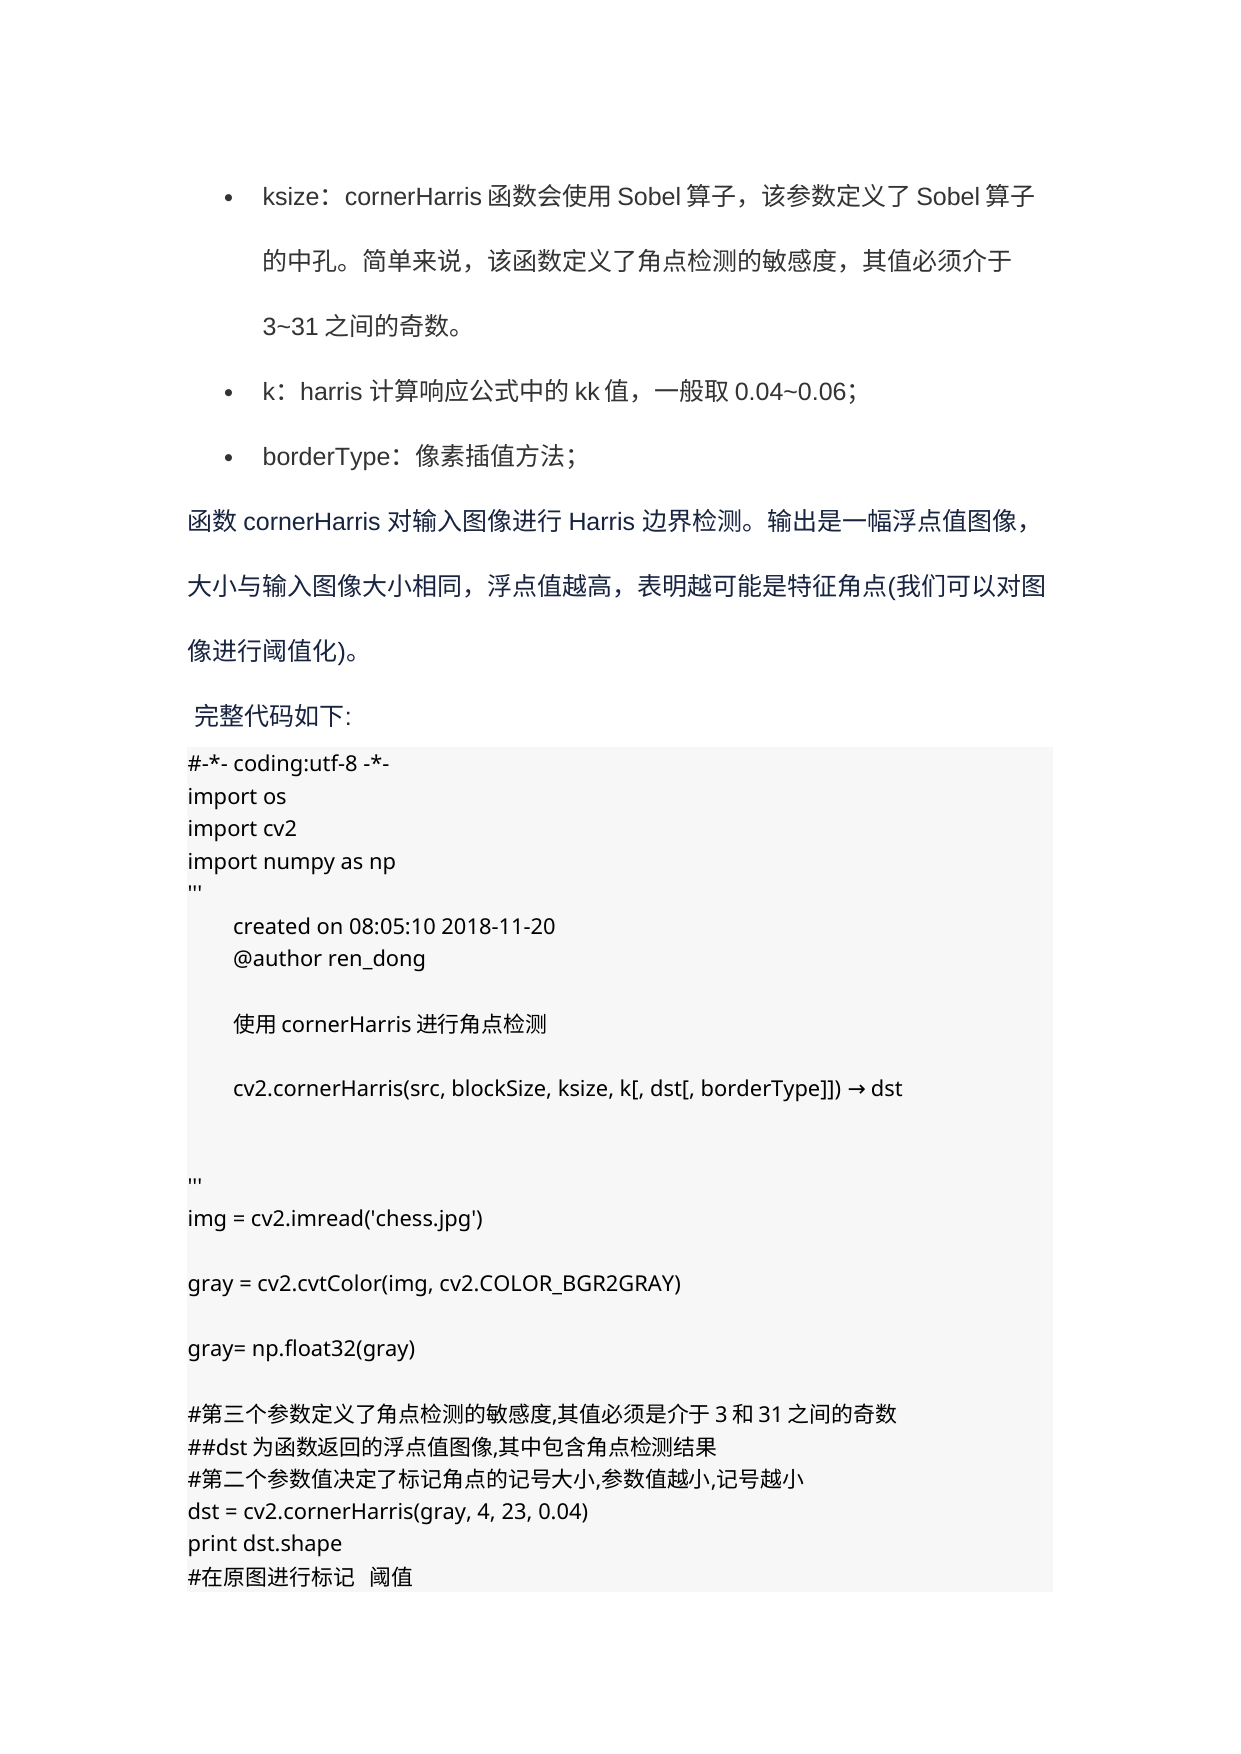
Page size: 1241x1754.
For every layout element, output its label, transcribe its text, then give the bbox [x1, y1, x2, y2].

list ksize：cornerHarris函数会使用Sobel算子，该参数定义了Sobel算子的中孔。简单来说，该函数定义了角点检测的敏感度，其值必须介于3~31之间的奇数。 [225, 162, 1053, 357]
text 使用cornerHarris进行角点检测 [187, 1007, 1053, 1039]
text @author ren_dong [187, 942, 1053, 974]
text #在原图进行标记 阈值 [187, 1559, 1053, 1592]
text ''' [187, 877, 1053, 909]
text print dst.shape [187, 1527, 1053, 1559]
text gray = cv2.cvtColor(img, cv2.COLOR_BGR2GRAY) [187, 1267, 1053, 1299]
text #-*- coding:utf-8 -*- [187, 747, 1053, 779]
text 函数 cornerHarris 对输入图像进行 Harris 边界检测。输出是一幅浮点值图像，大小与输入图像大小相同，浮点值越高，表明越可能是特征角点(我们可以对图像进行阈值化)。 [187, 487, 1053, 682]
text dst = cv2.cornerHarris(gray, 4, 23, 0.04) [187, 1494, 1053, 1527]
text #第二个参数值决定了标记角点的记号大小,参数值越小,记号越小 [187, 1462, 1053, 1494]
text 完整代码如下: [187, 682, 1053, 747]
text #第三个参数定义了角点检测的敏感度,其值必须是介于3和31之间的奇数 [187, 1397, 1053, 1429]
list k：harris 计算响应公式中的kk值，一般取0.04~0.06； [225, 357, 1053, 422]
text import os [187, 779, 1053, 812]
text ''' [187, 1169, 1053, 1202]
text import numpy as np [187, 844, 1053, 877]
text created on 08:05:10 2018-11-20 [187, 909, 1053, 942]
text img = cv2.imread('chess.jpg') [187, 1202, 1053, 1234]
list borderType：像素插值方法； [225, 422, 1053, 487]
text import cv2 [187, 812, 1053, 844]
text ##dst为函数返回的浮点值图像,其中包含角点检测结果 [187, 1429, 1053, 1462]
text gray= np.float32(gray) [187, 1332, 1053, 1364]
text cv2.cornerHarris(src, blockSize, ksize, k[, dst[, borderType]]) → dst [187, 1072, 1053, 1104]
